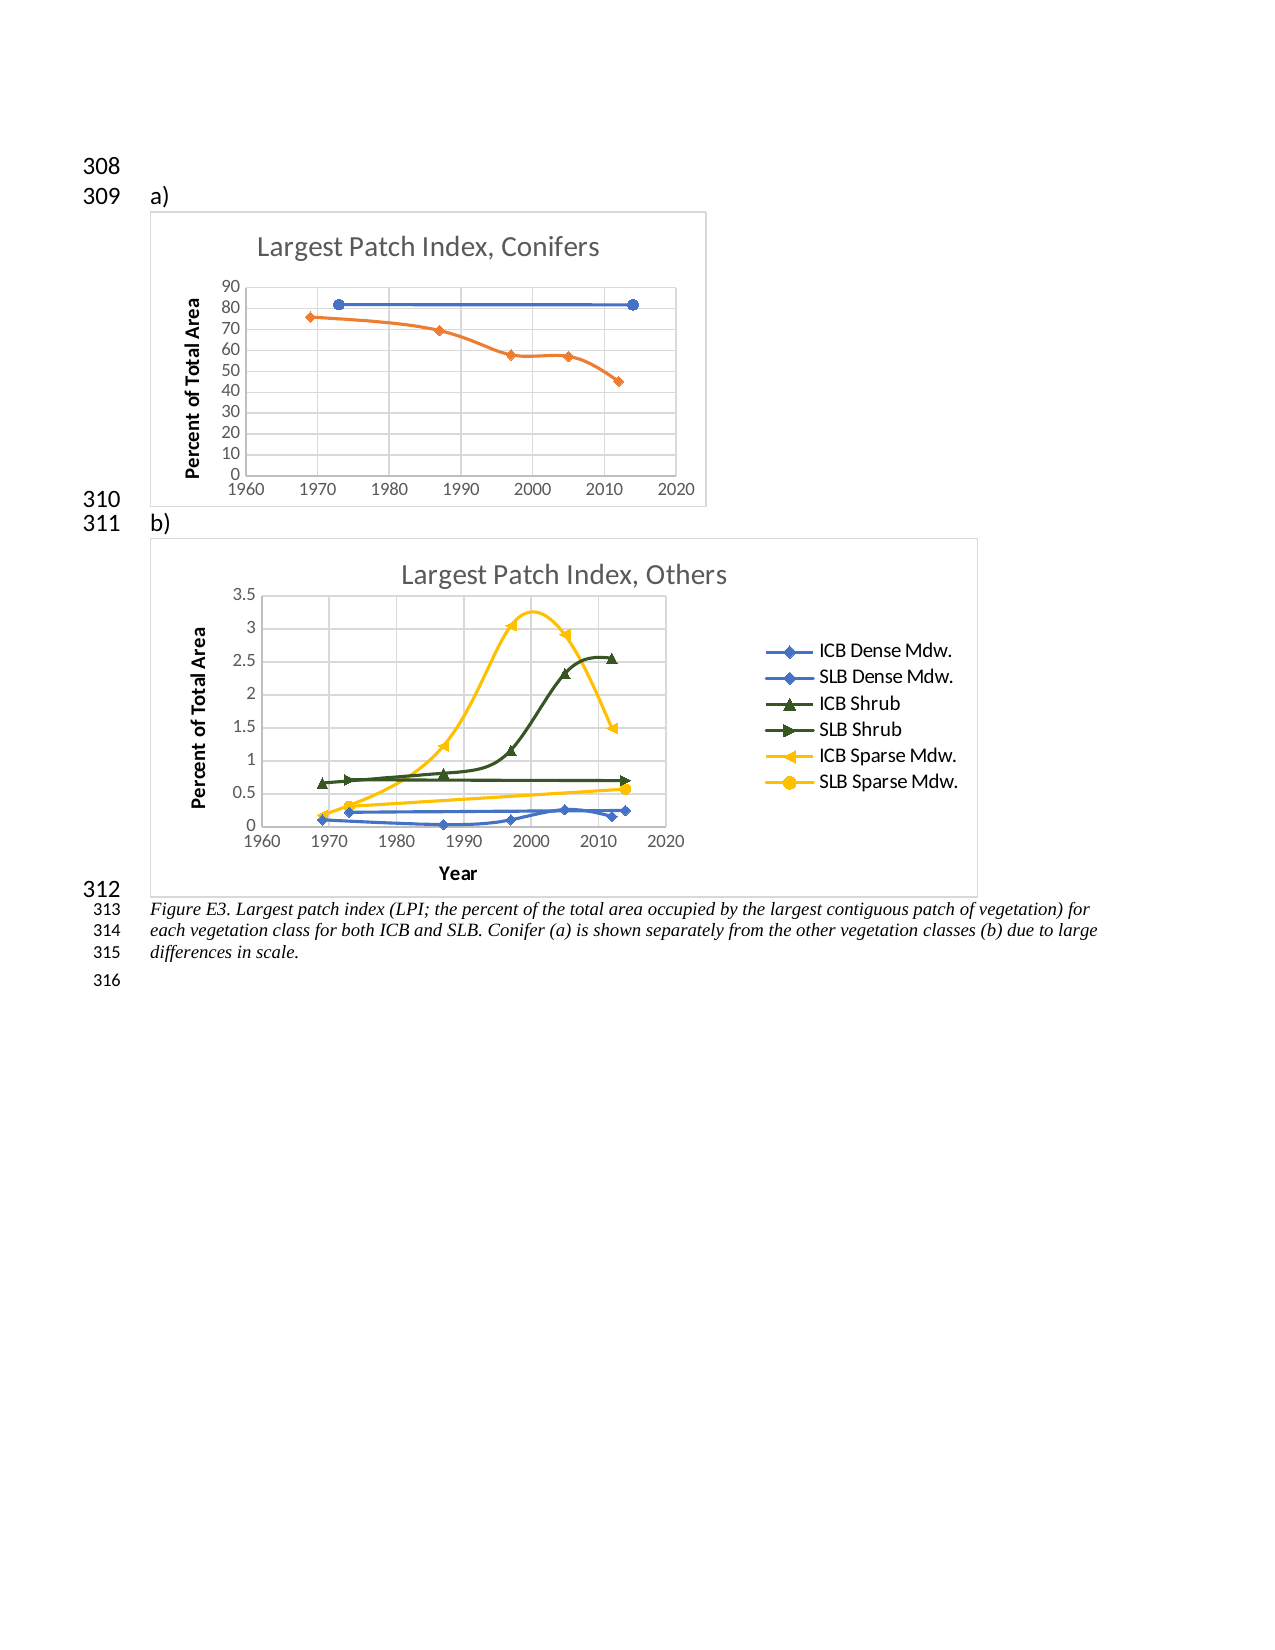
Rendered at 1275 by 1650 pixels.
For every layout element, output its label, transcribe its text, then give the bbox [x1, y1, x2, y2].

text a) [150, 181, 1125, 211]
text b) [150, 507, 1125, 538]
text Figure E3. Largest patch index (LPI; the percent of the total area occupied by the largest contiguous patch of vegetation) for each vegetation class for both ICB and SLB. Conifer (a) is shown separately from the other vegetation classes (b) due to large differences in scale. [150, 898, 1125, 962]
